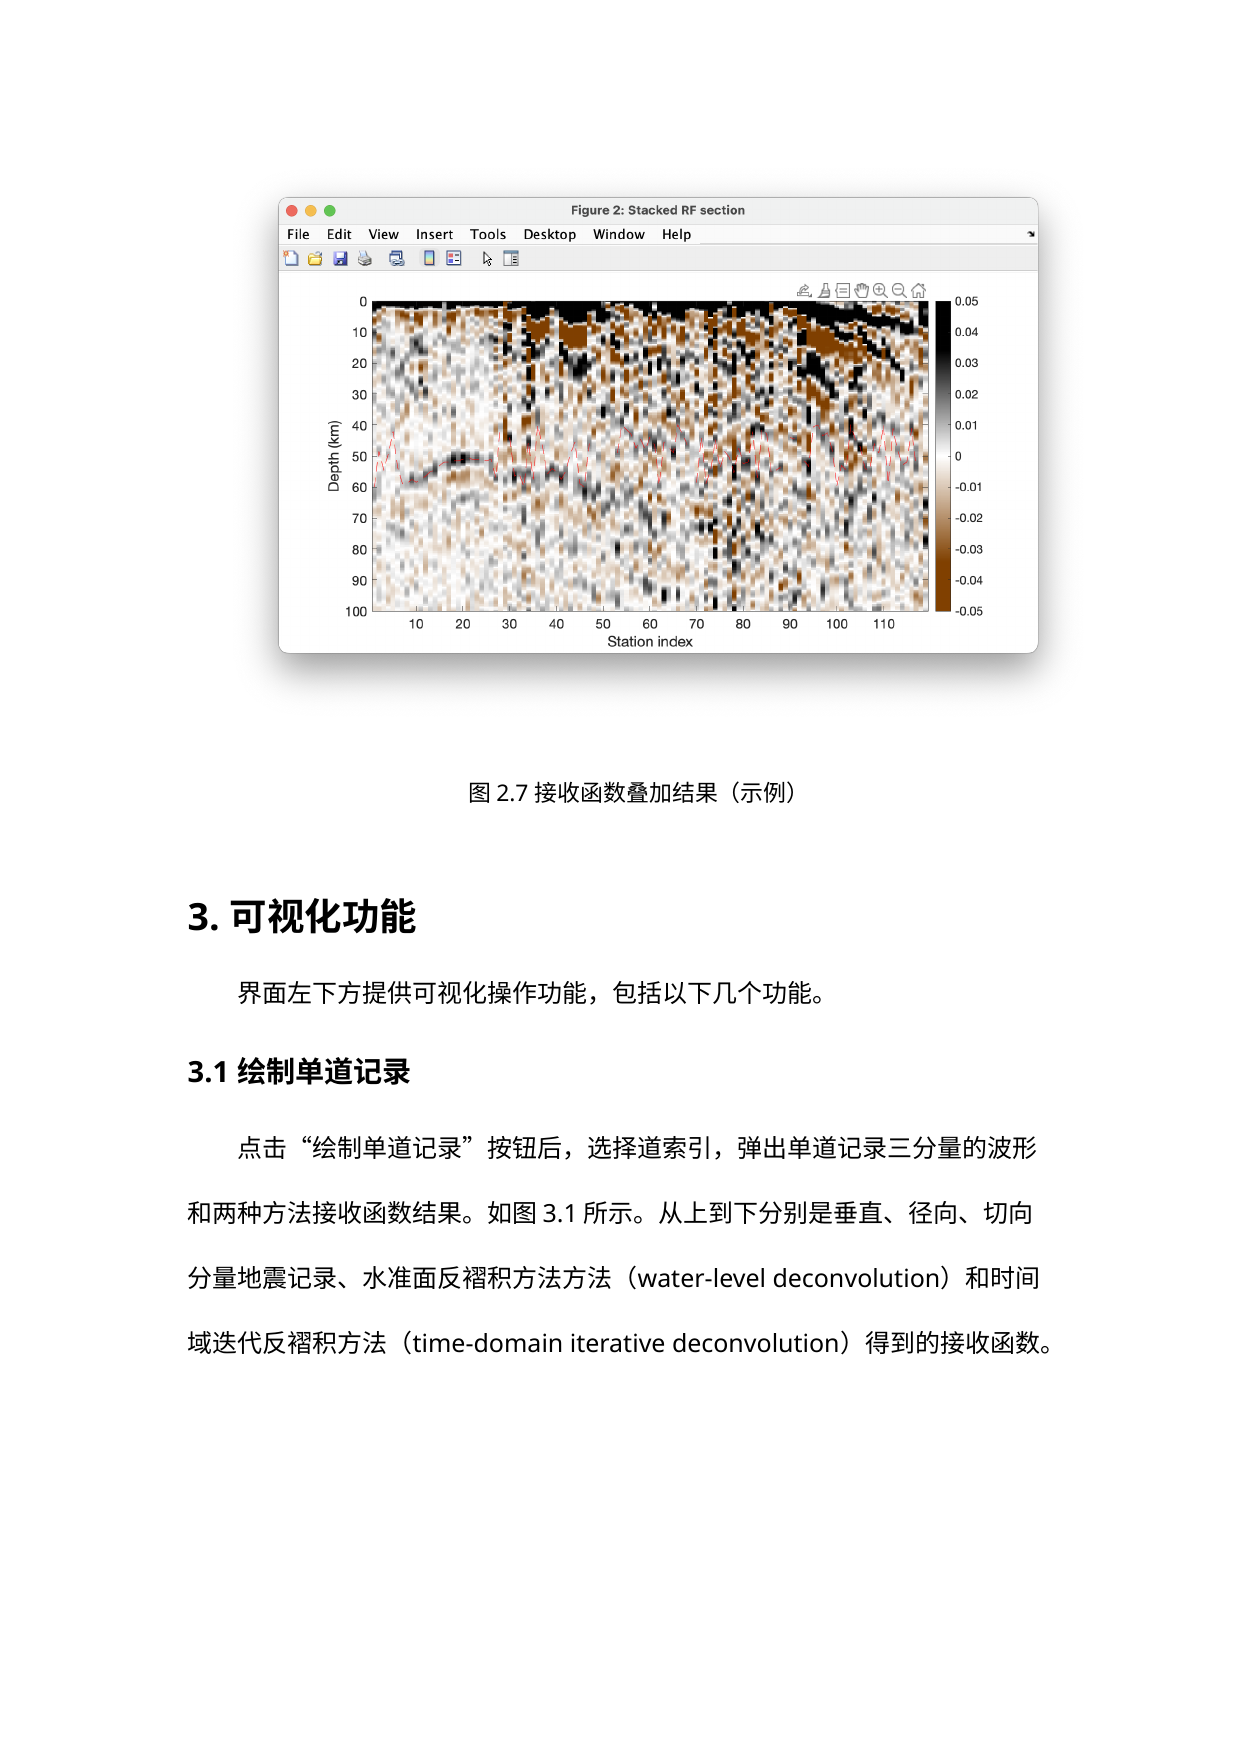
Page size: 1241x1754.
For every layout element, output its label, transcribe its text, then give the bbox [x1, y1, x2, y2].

text 点击“绘制单道记录”按钮后，选择道索引，弹出单道记录三分量的波形和两种方法接收函数结果。如图3.1所示。从上到下分别是垂直、径向、切向分量地震记录、水准面反褶积方法方法（water-level deconvolution）和时间域迭代反褶积方法（time-domain iterative deconvolution）得到的接收函数。 [187, 1114, 1053, 1374]
text 3. 可视化功能 [187, 882, 1053, 947]
text 界面左下方提供可视化操作功能，包括以下几个功能。 [187, 959, 1053, 1024]
text 3.1 绘制单道记录 [187, 1037, 1053, 1102]
text 图2.7 接收函数叠加结果（示例） [225, 759, 1053, 824]
picture [225, 162, 1091, 723]
